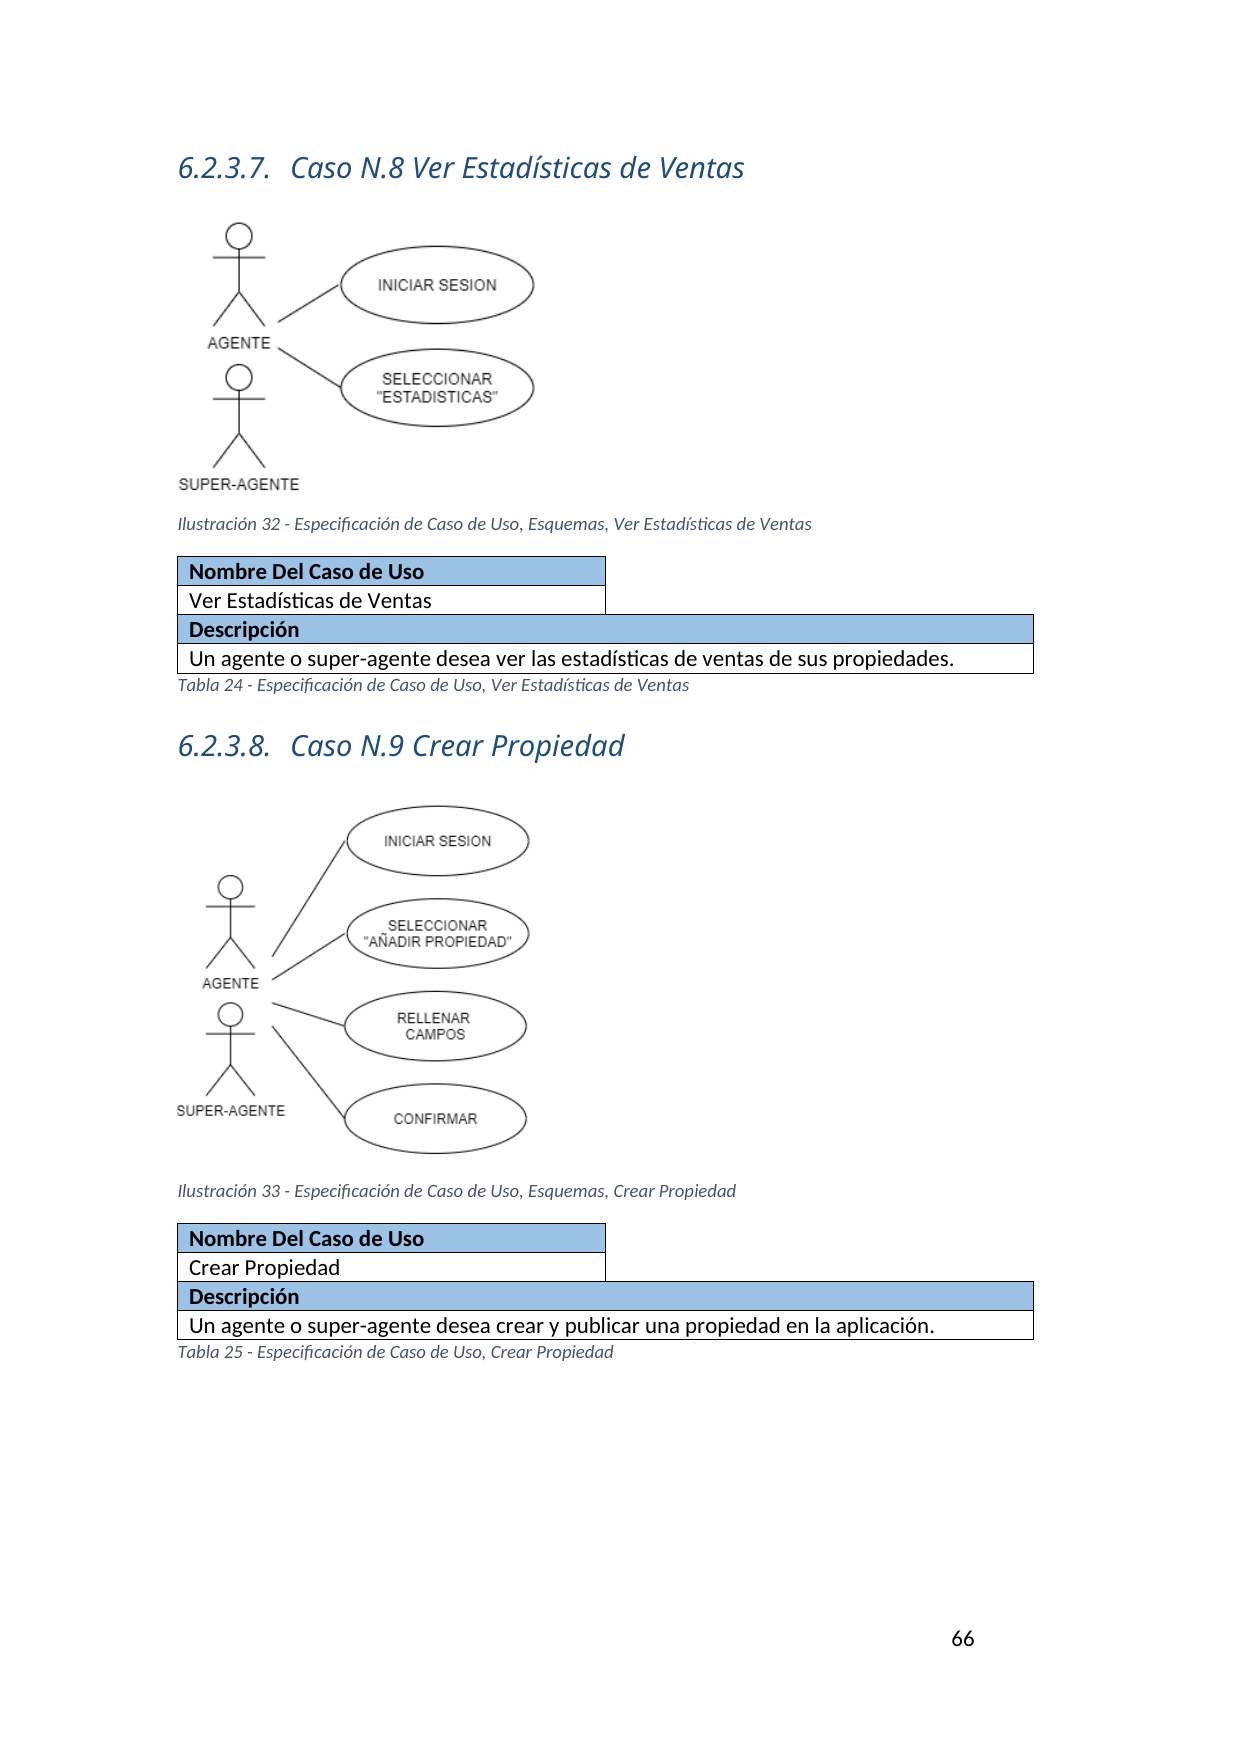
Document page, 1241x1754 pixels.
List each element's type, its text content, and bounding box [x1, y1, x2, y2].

picture [177, 215, 540, 494]
subtitle Caso N.9 Crear Propiedad [177, 726, 974, 765]
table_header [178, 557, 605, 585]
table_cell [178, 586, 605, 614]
text Tabla - Especificación de Caso de Uso, Ver Estadísticas de Ventas [177, 674, 974, 696]
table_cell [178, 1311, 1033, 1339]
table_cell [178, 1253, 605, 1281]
subtitle Caso N.8 Ver Estadísticas de Ventas [177, 148, 974, 187]
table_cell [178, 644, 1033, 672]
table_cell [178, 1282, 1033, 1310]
text Tabla - Especificación de Caso de Uso, Crear Propiedad [177, 1340, 974, 1363]
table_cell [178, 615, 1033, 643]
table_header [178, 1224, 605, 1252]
text Ilustración - Especificación de Caso de Uso, Esquemas, Ver Estadísticas de Ventas [177, 512, 974, 535]
picture [177, 793, 540, 1161]
text Ilustración - Especificación de Caso de Uso, Esquemas, Crear Propiedad [177, 1179, 974, 1202]
